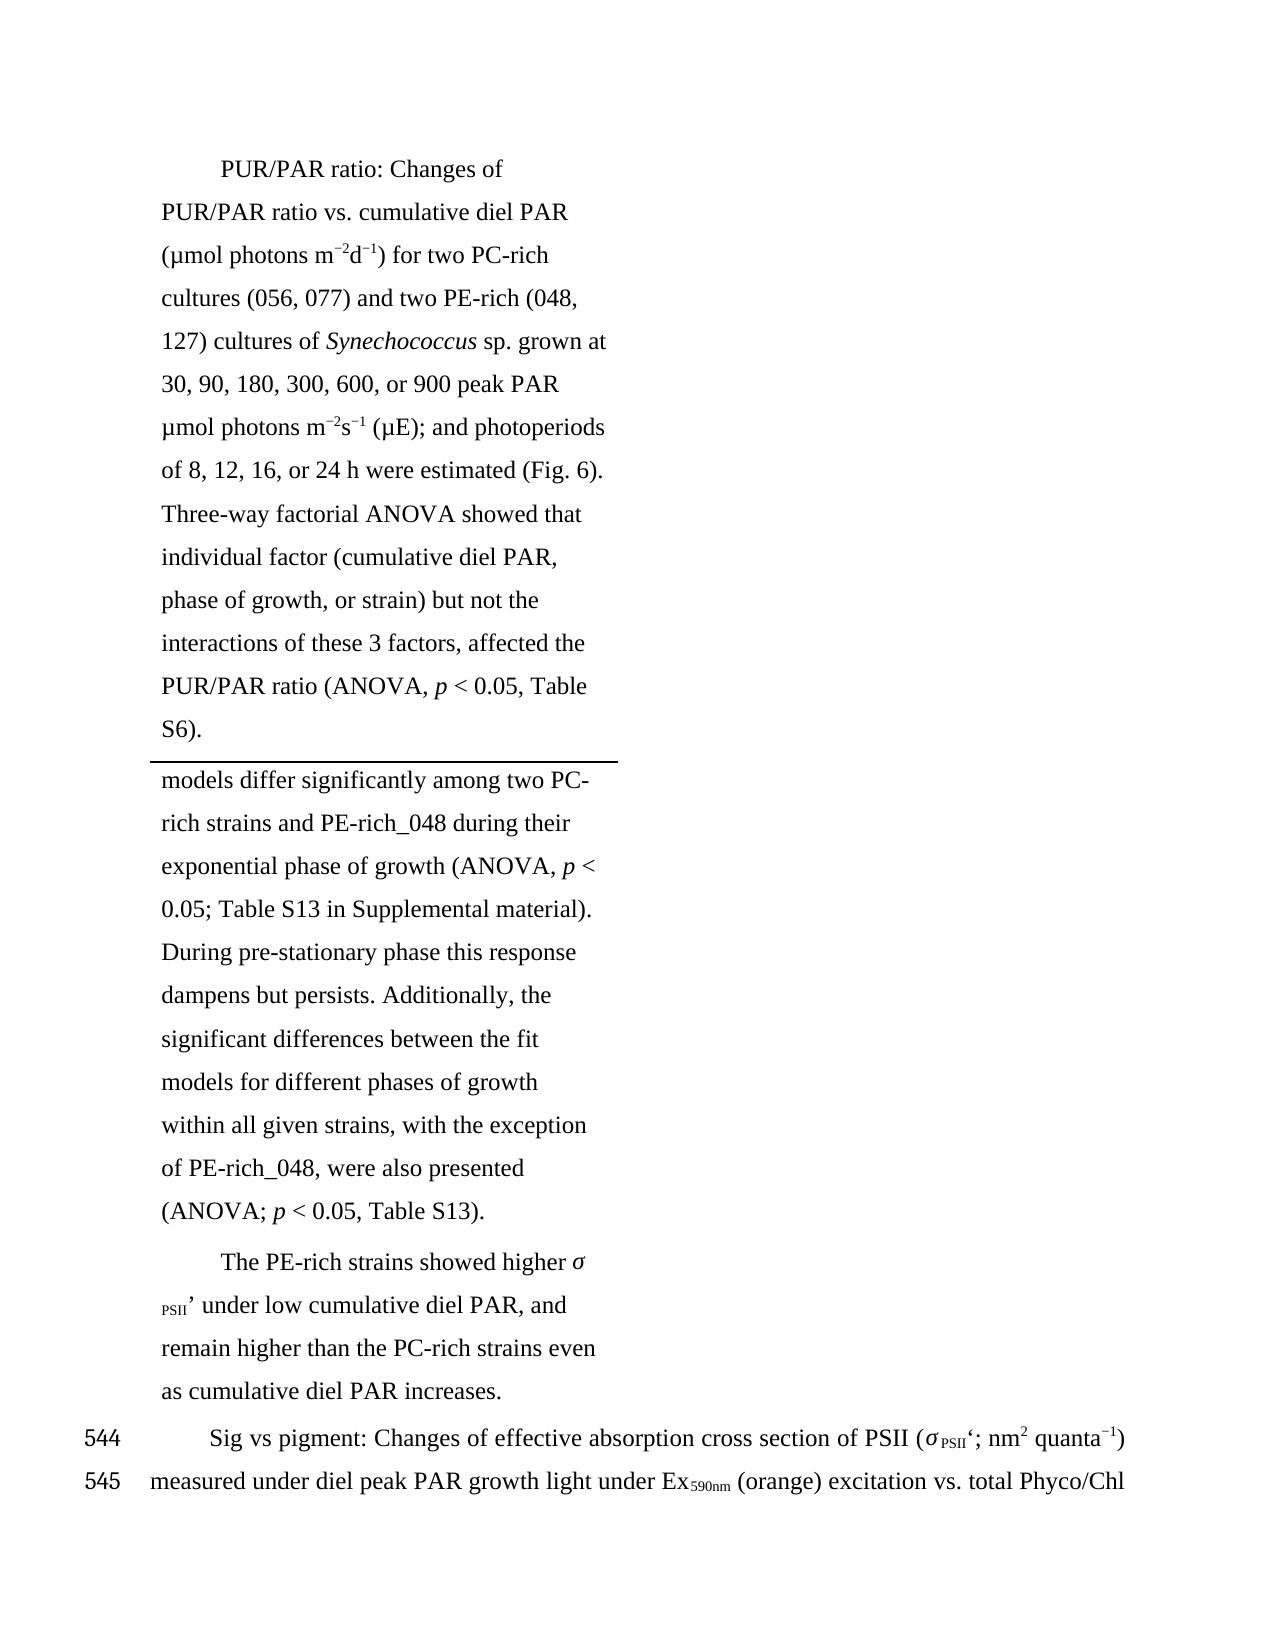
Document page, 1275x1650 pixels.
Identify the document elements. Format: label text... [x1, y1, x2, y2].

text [150, 1423, 1125, 1495]
table_cell All strains showed consistent patterns of effective absorption cross section for PSII photochemistry across cumulative diel PAR. The PSII’ examined a consistent, sharp exponential decay in relation to cumulative diel PAR, across different combinations of photoperiod and peak PAR. Although all strains showed this response pattern, the exponential decay fit models differ significantly among two PC-rich strains and PE-rich_048 during their exponential phase of growth (ANOVA, p < 0.05; Table S13 in Supplemental material). During pre-stationary phase this response dampens but persists. Additionally, the significant differences between the fit models for different phases of growth within all given strains, with the exception of PE-rich_048, were also presented (ANOVA; p < 0.05, Table S13). [150, 763, 618, 1243]
table_header PUR/PAR ratio: Changes of PUR/PAR ratio vs. cumulative diel PAR (µmol photons m−2d−1) for two PC-rich cultures (056, 077) and two PE-rich (048, 127) cultures of Synechococcus sp. grown at 30, 90, 180, 300, 600, or 900 peak PAR µmol photons m−2s−1 (µE); and photoperiods of 8, 12, 16, or 24 h were estimated (Fig. 6). Three-way factorial ANOVA showed that individual factor (cumulative diel PAR, phase of growth, or strain) but not the interactions of these 3 factors, affected the PUR/PAR ratio (ANOVA, p < 0.05, Table S6). [150, 150, 618, 761]
table_cell The PE-rich strains showed higher PSII’ under low cumulative diel PAR, and remain higher than the PC-rich strains even as cumulative diel PAR increases. [150, 1243, 618, 1423]
